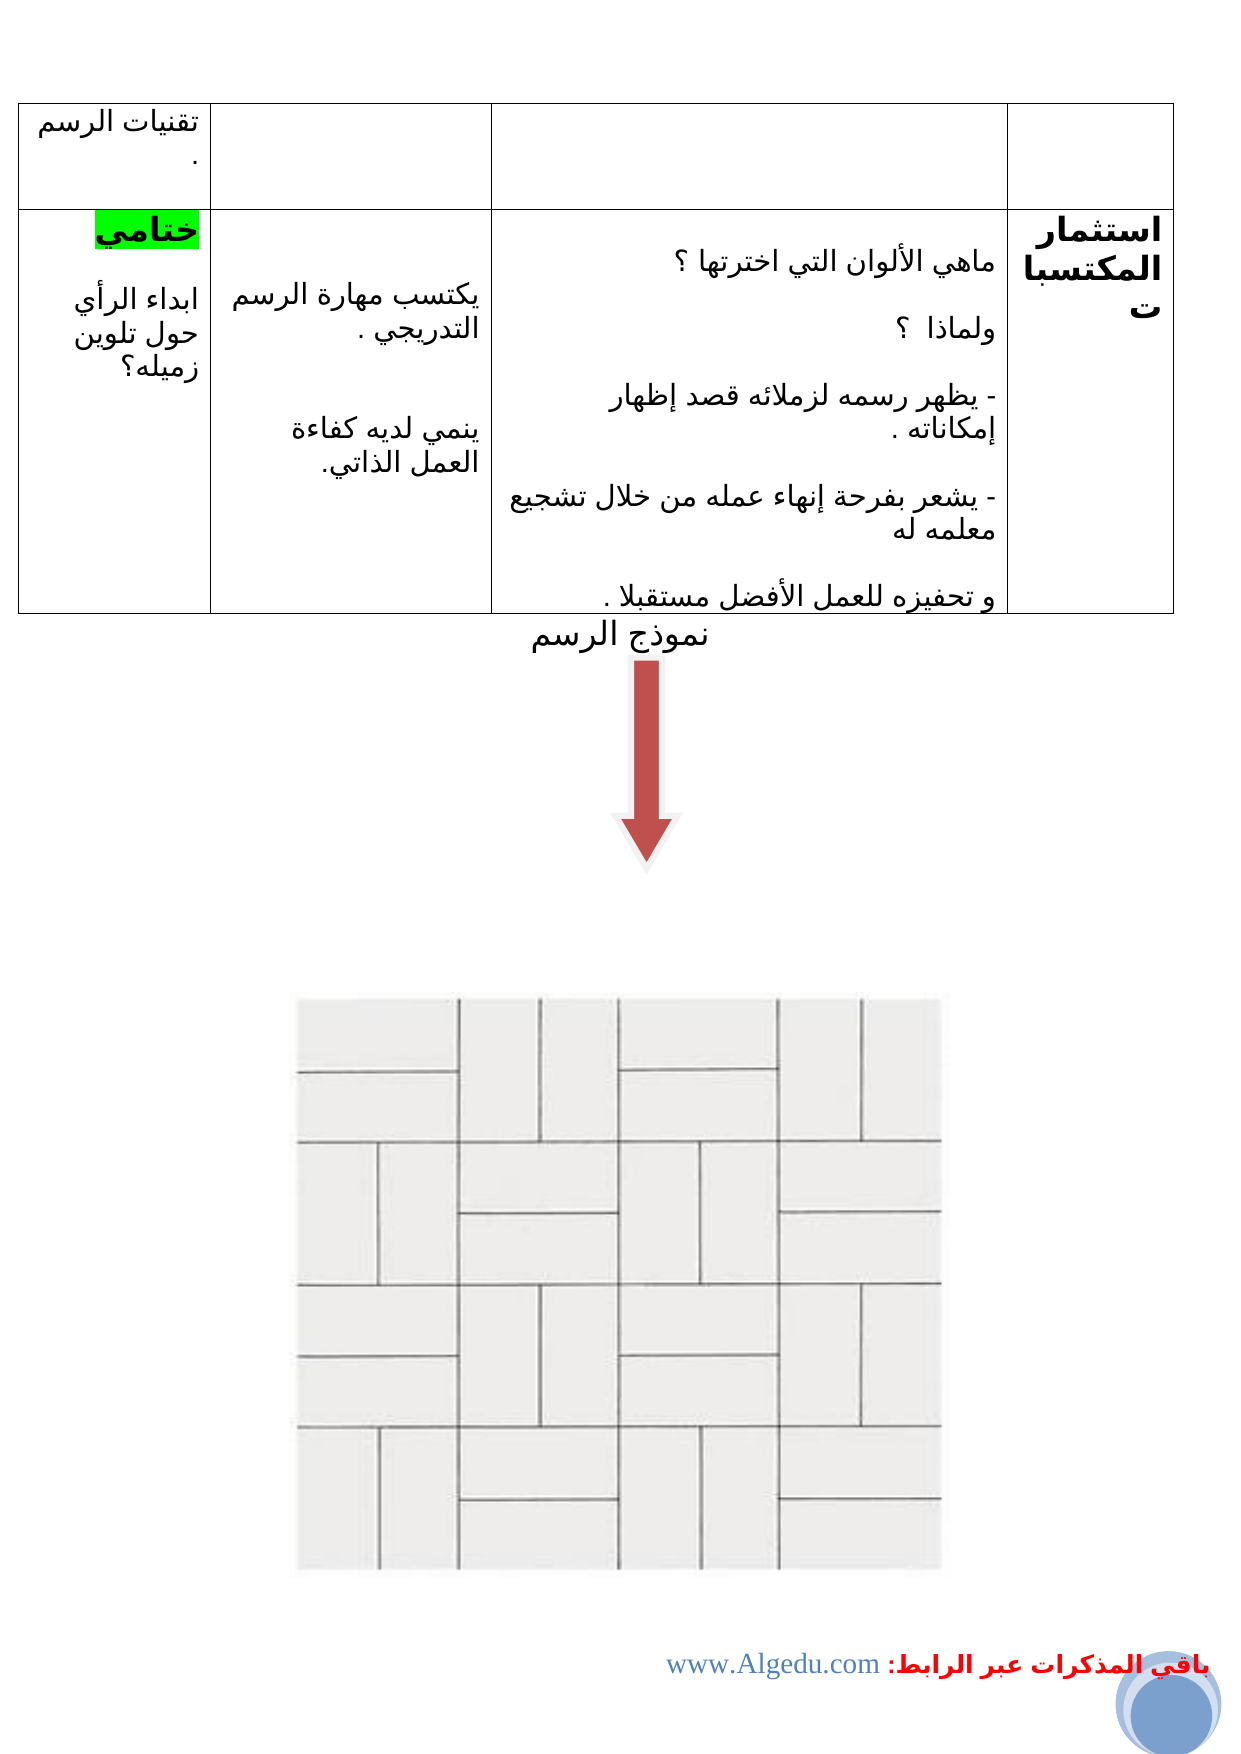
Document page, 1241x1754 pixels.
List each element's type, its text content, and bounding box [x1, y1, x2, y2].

table_cell ختامي ابداء الرأي حول تلوين زميله؟ [19, 210, 210, 613]
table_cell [19, 104, 210, 209]
table_cell ماهي الألوان التي اخترتها ؟ ولماذا ؟ - يظهر رسمه لزملائه قصد إظهار إمكاناته . - يشعر بفرحة إنهاء عمله من خلال تشجيع معلمه له و تحفيزه للعمل الأفضل مستقبلا . [492, 210, 1007, 613]
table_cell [211, 104, 491, 209]
table_cell يكتسب مهارة الرسم التدريجي . ينمي لديه كفاءة العمل الذاتي. [211, 210, 491, 613]
picture [289, 992, 951, 1578]
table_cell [492, 104, 1007, 209]
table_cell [1008, 104, 1173, 209]
table_cell استثمار المكتسبات [1008, 210, 1173, 613]
text نموذج الرسم [29, 614, 1211, 652]
